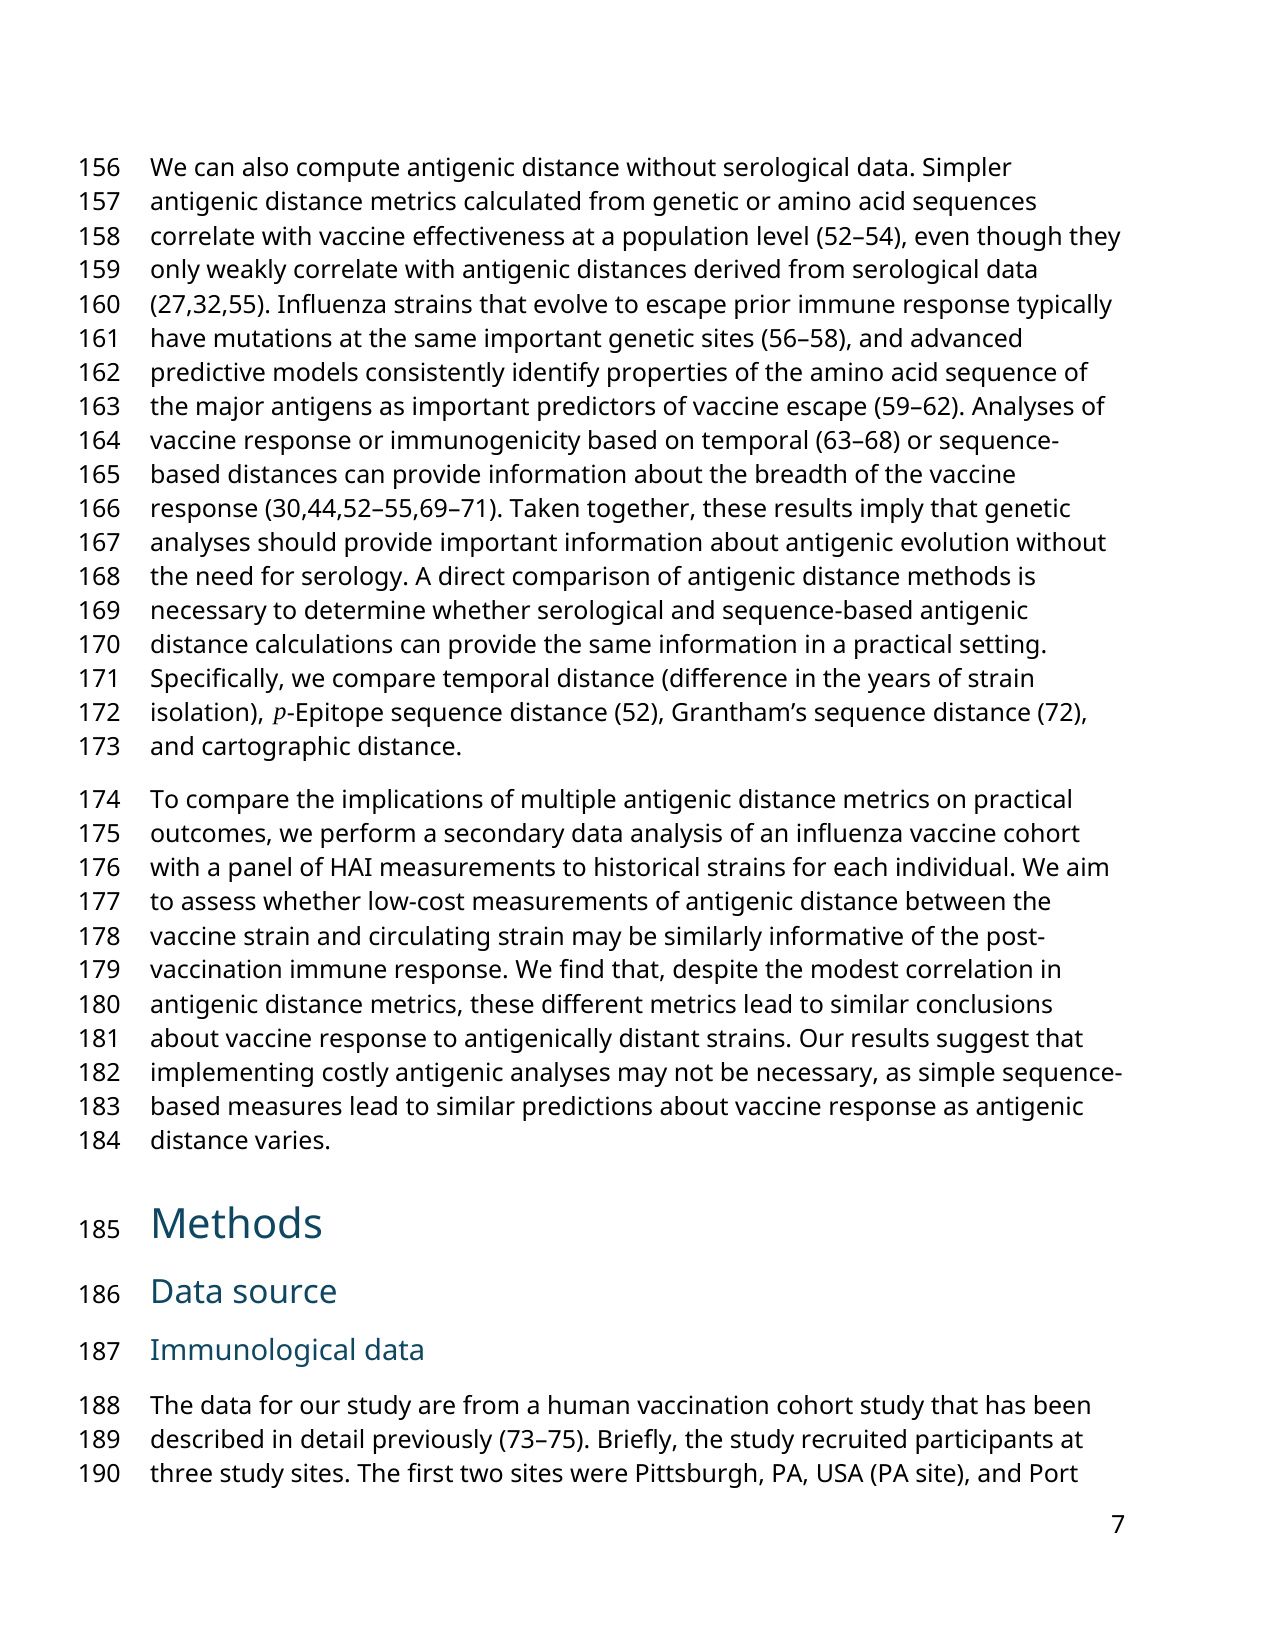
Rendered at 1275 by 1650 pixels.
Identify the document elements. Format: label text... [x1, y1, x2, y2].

text We can also compute antigenic distance without serological data. Simpler antigenic distance metrics calculated from genetic or amino acid sequences correlate with vaccine effectiveness at a population level (52–54), even though they only weakly correlate with antigenic distances derived from serological data (27,32,55). Influenza strains that evolve to escape prior immune response typically have mutations at the same important genetic sites (56–58), and advanced predictive models consistently identify properties of the amino acid sequence of the major antigens as important predictors of vaccine escape (59–62). Analyses of vaccine response or immunogenicity based on temporal (63–68) or sequence-based distances can provide information about the breadth of the vaccine response (30,44,52–55,69–71). Taken together, these results imply that genetic analyses should provide important information about antigenic evolution without the need for serology. A direct comparison of antigenic distance methods is necessary to determine whether serological and sequence-based antigenic distance calculations can provide the same information in a practical setting. Specifically, we compare temporal distance (difference in the years of strain isolation), -Epitope sequence distance (52), Grantham’s sequence distance (72), and cartographic distance. [150, 150, 1125, 763]
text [150, 1388, 1125, 1490]
text To compare the implications of multiple antigenic distance metrics on practical outcomes, we perform a secondary data analysis of an influenza vaccine cohort with a panel of HAI measurements to historical strains for each individual. We aim to assess whether low-cost measurements of antigenic distance between the vaccine strain and circulating strain may be similarly informative of the post-vaccination immune response. We find that, despite the modest correlation in antigenic distance metrics, these different metrics lead to similar conclusions about vaccine response to antigenically distant strains. Our results suggest that implementing costly antigenic analyses may not be necessary, as simple sequence-based measures lead to similar predictions about vaccine response as antigenic distance varies. [150, 782, 1125, 1157]
subtitle Immunological data [150, 1329, 1125, 1369]
subtitle Data source [150, 1267, 1125, 1313]
subtitle Methods [150, 1194, 1125, 1251]
